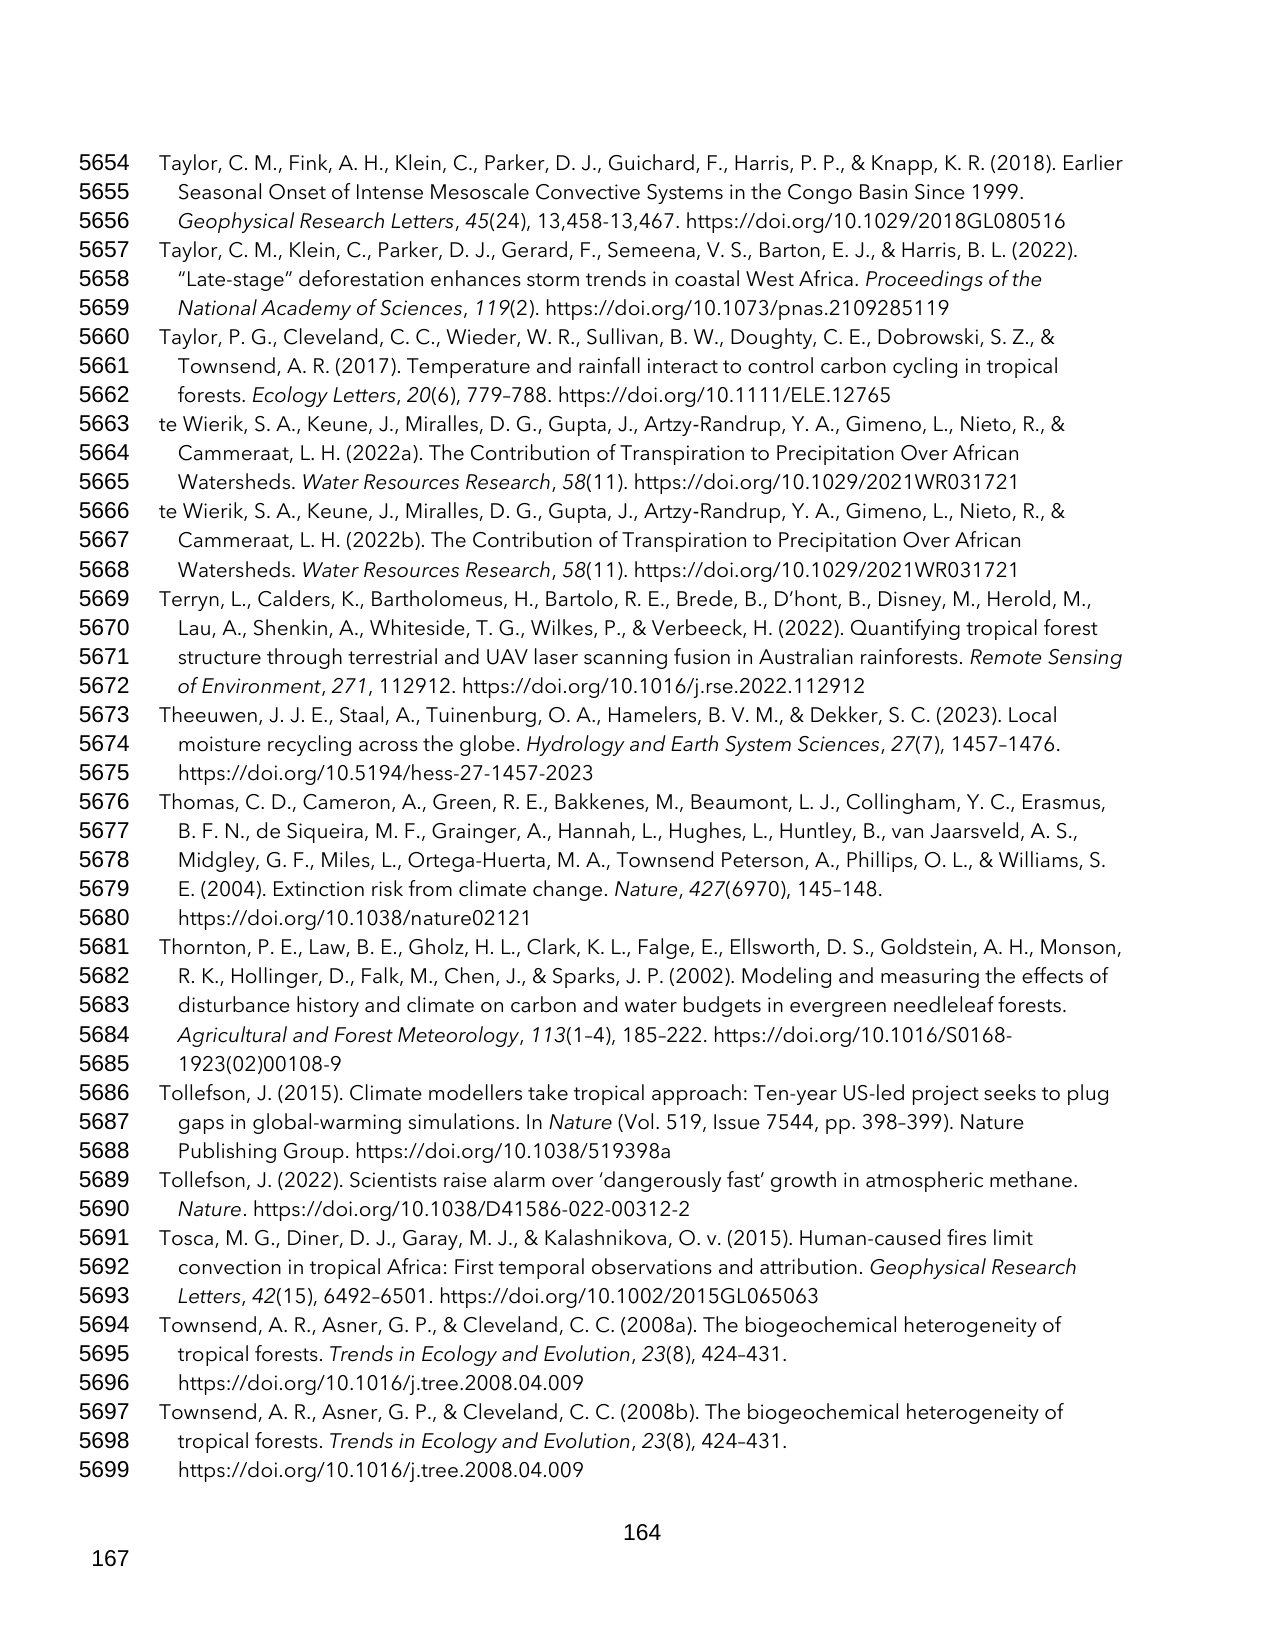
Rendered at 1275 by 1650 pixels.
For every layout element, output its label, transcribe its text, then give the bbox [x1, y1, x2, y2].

text Tollefson, J. (2015). Climate modellers take tropical approach: Ten-year US-led project seeks to plug gaps in global-warming simulations. In Nature (Vol. 519, Issue 7544, pp. 398–399). Nature Publishing Group. https://doi.org/10.1038/519398a [159, 1080, 1125, 1163]
text Taylor, C. M., Fink, A. H., Klein, C., Parker, D. J., Guichard, F., Harris, P. P., & Knapp, K. R. (2018). Earlier Seasonal Onset of Intense Mesoscale Convective Systems in the Congo Basin Since 1999. Geophysical Research Letters, 45(24), 13,458-13,467. https://doi.org/10.1029/2018GL080516 [159, 150, 1125, 233]
text Townsend, A. R., Asner, G. P., & Cleveland, C. C. (2008a). The biogeochemical heterogeneity of tropical forests. Trends in Ecology and Evolution, 23(8), 424–431. https://doi.org/10.1016/j.tree.2008.04.009 [159, 1312, 1125, 1396]
text Taylor, P. G., Cleveland, C. C., Wieder, W. R., Sullivan, B. W., Doughty, C. E., Dobrowski, S. Z., & Townsend, A. R. (2017). Temperature and rainfall interact to control carbon cycling in tropical forests. Ecology Letters, 20(6), 779–788. https://doi.org/10.1111/ELE.12765 [159, 324, 1125, 408]
text Thornton, P. E., Law, B. E., Gholz, H. L., Clark, K. L., Falge, E., Ellsworth, D. S., Goldstein, A. H., Monson, R. K., Hollinger, D., Falk, M., Chen, J., & Sparks, J. P. (2002). Modeling and measuring the effects of disturbance history and climate on carbon and water budgets in evergreen needleleaf forests. Agricultural and Forest Meteorology, 113(1–4), 185–222. https://doi.org/10.1016/S0168-1923(02)00108-9 [159, 935, 1125, 1076]
text Townsend, A. R., Asner, G. P., & Cleveland, C. C. (2008b). The biogeochemical heterogeneity of tropical forests. Trends in Ecology and Evolution, 23(8), 424–431. https://doi.org/10.1016/j.tree.2008.04.009 [159, 1400, 1125, 1483]
text Tosca, M. G., Diner, D. J., Garay, M. J., & Kalashnikova, O. v. (2015). Human-caused fires limit convection in tropical Africa: First temporal observations and attribution. Geophysical Research Letters, 42(15), 6492–6501. https://doi.org/10.1002/2015GL065063 [159, 1225, 1125, 1309]
text Theeuwen, J. J. E., Staal, A., Tuinenburg, O. A., Hamelers, B. V. M., & Dekker, S. C. (2023). Local moisture recycling across the globe. Hydrology and Earth System Sciences, 27(7), 1457–1476. https://doi.org/10.5194/hess-27-1457-2023 [159, 702, 1125, 786]
text Thomas, C. D., Cameron, A., Green, R. E., Bakkenes, M., Beaumont, L. J., Collingham, Y. C., Erasmus, B. F. N., de Siqueira, M. F., Grainger, A., Hannah, L., Hughes, L., Huntley, B., van Jaarsveld, A. S., Midgley, G. F., Miles, L., Ortega-Huerta, M. A., Townsend Peterson, A., Phillips, O. L., & Williams, S. E. (2004). Extinction risk from climate change. Nature, 427(6970), 145–148. https://doi.org/10.1038/nature02121 [159, 789, 1125, 931]
text Taylor, C. M., Klein, C., Parker, D. J., Gerard, F., Semeena, V. S., Barton, E. J., & Harris, B. L. (2022). “Late-stage” deforestation enhances storm trends in coastal West Africa. Proceedings of the National Academy of Sciences, 119(2). https://doi.org/10.1073/pnas.2109285119 [159, 237, 1125, 321]
text Tollefson, J. (2022). Scientists raise alarm over ‘dangerously fast’ growth in atmospheric methane. Nature. https://doi.org/10.1038/D41586-022-00312-2 [159, 1167, 1125, 1222]
text te Wierik, S. A., Keune, J., Miralles, D. G., Gupta, J., Artzy‐Randrup, Y. A., Gimeno, L., Nieto, R., & Cammeraat, L. H. (2022a). The Contribution of Transpiration to Precipitation Over African Watersheds. Water Resources Research, 58(11). https://doi.org/10.1029/2021WR031721 [159, 412, 1125, 495]
text Terryn, L., Calders, K., Bartholomeus, H., Bartolo, R. E., Brede, B., D’hont, B., Disney, M., Herold, M., Lau, A., Shenkin, A., Whiteside, T. G., Wilkes, P., & Verbeeck, H. (2022). Quantifying tropical forest structure through terrestrial and UAV laser scanning fusion in Australian rainforests. Remote Sensing of Environment, 271, 112912. https://doi.org/10.1016/j.rse.2022.112912 [159, 586, 1125, 698]
text te Wierik, S. A., Keune, J., Miralles, D. G., Gupta, J., Artzy‐Randrup, Y. A., Gimeno, L., Nieto, R., & Cammeraat, L. H. (2022b). The Contribution of Transpiration to Precipitation Over African Watersheds. Water Resources Research, 58(11). https://doi.org/10.1029/2021WR031721 [159, 499, 1125, 582]
